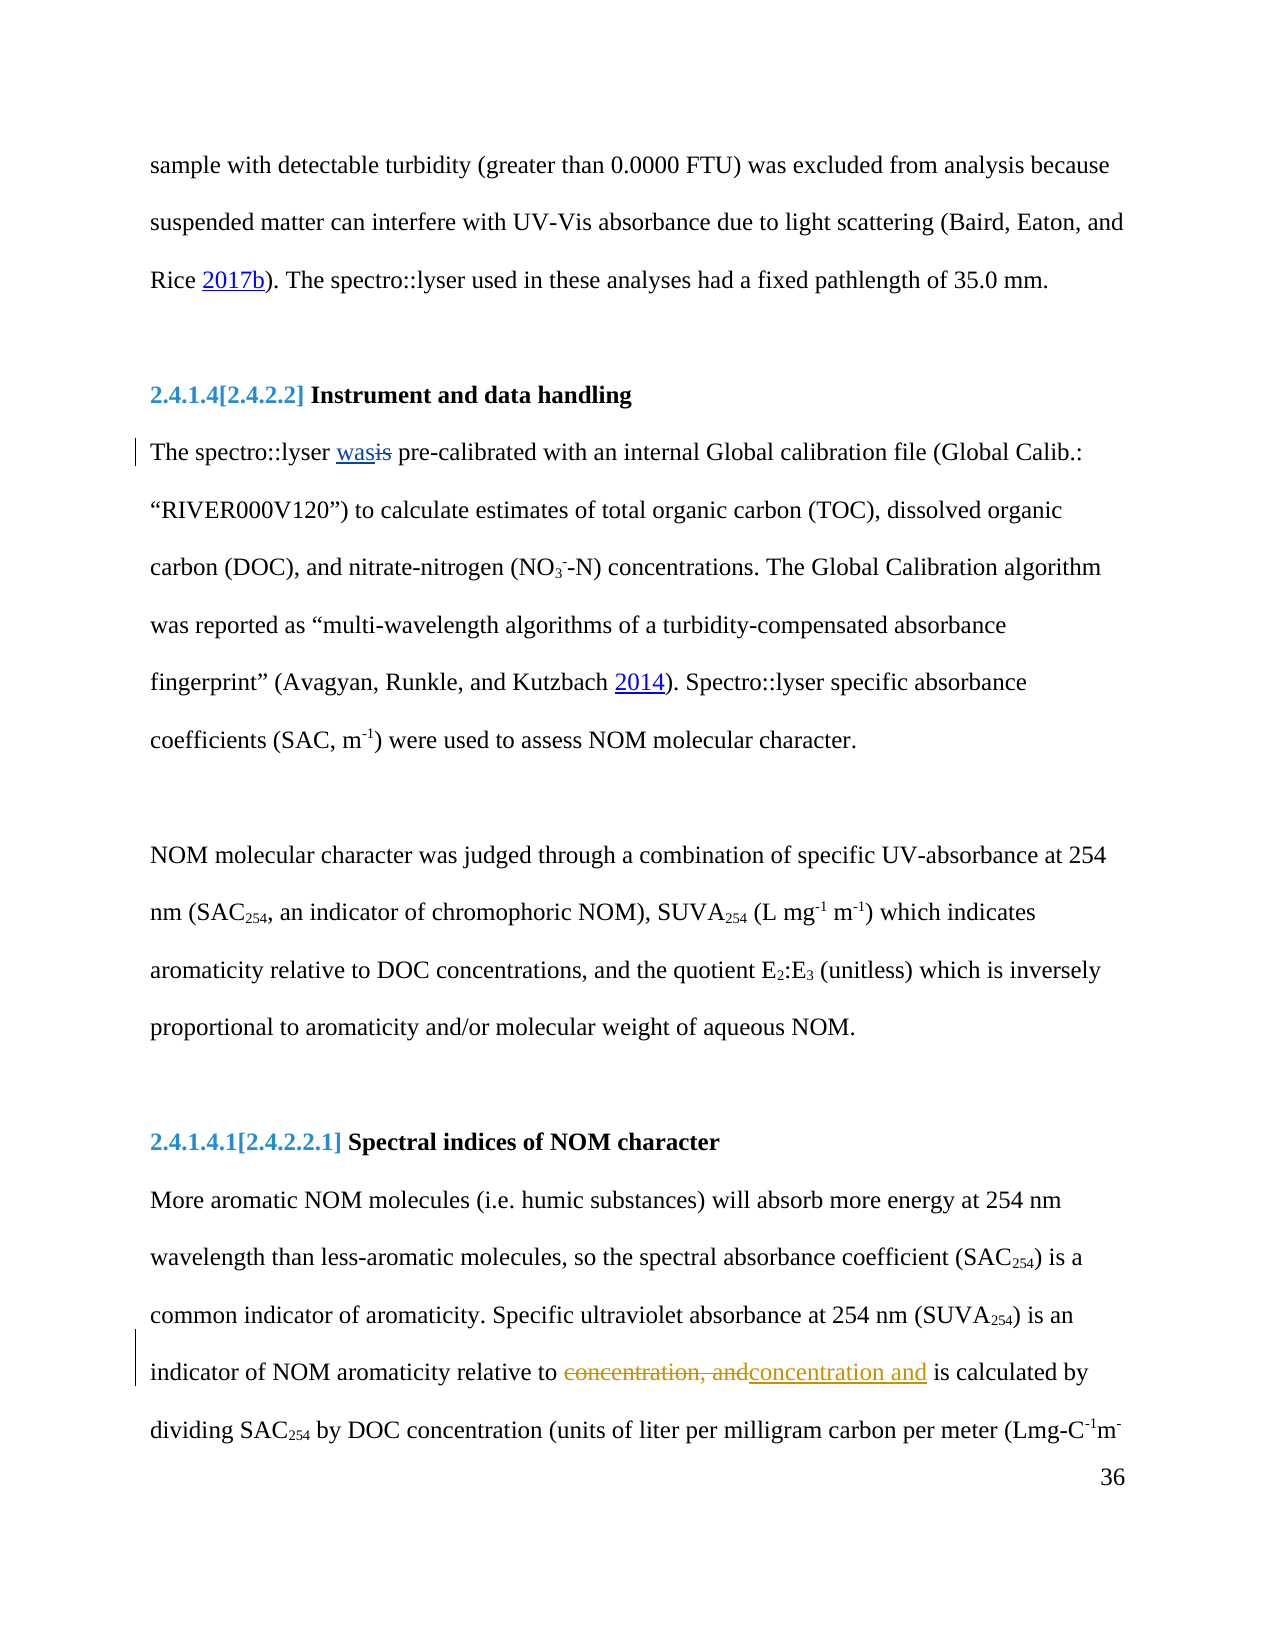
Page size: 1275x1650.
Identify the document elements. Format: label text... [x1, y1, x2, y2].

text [150, 150, 1125, 294]
text The spectro::lyser pre-calibrated with an internal Global calibration file (Global Calib.: “RIVER000V120”) to calculate estimates of total organic carbon (TOC), dissolved organic carbon (DOC), and nitrate-nitrogen (NO3--N) concentrations. The Global Calibration algorithm was reported as “multi-wavelength algorithms of a turbidity-compensated absorbance fingerprint” (Avagyan, Runkle, and Kutzbach 2014). Spectro::lyser specific absorbance coefficients (SAC, m-1) were used to assess NOM molecular character. [150, 437, 1125, 754]
subtitle Spectral indices of NOM character [150, 1127, 1125, 1156]
text NOM molecular character was judged through a combination of specific UV-absorbance at 254 nm (SAC254, an indicator of chromophoric NOM), SUVA254 (L mg-1 m-1) which indicates aromaticity relative to DOC concentrations, and the quotient E2:E3 (unitless) which is inversely proportional to aromaticity and/or molecular weight of aqueous NOM. [150, 840, 1125, 1041]
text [150, 1185, 1125, 1444]
subtitle Instrument and data handling [150, 380, 1125, 409]
